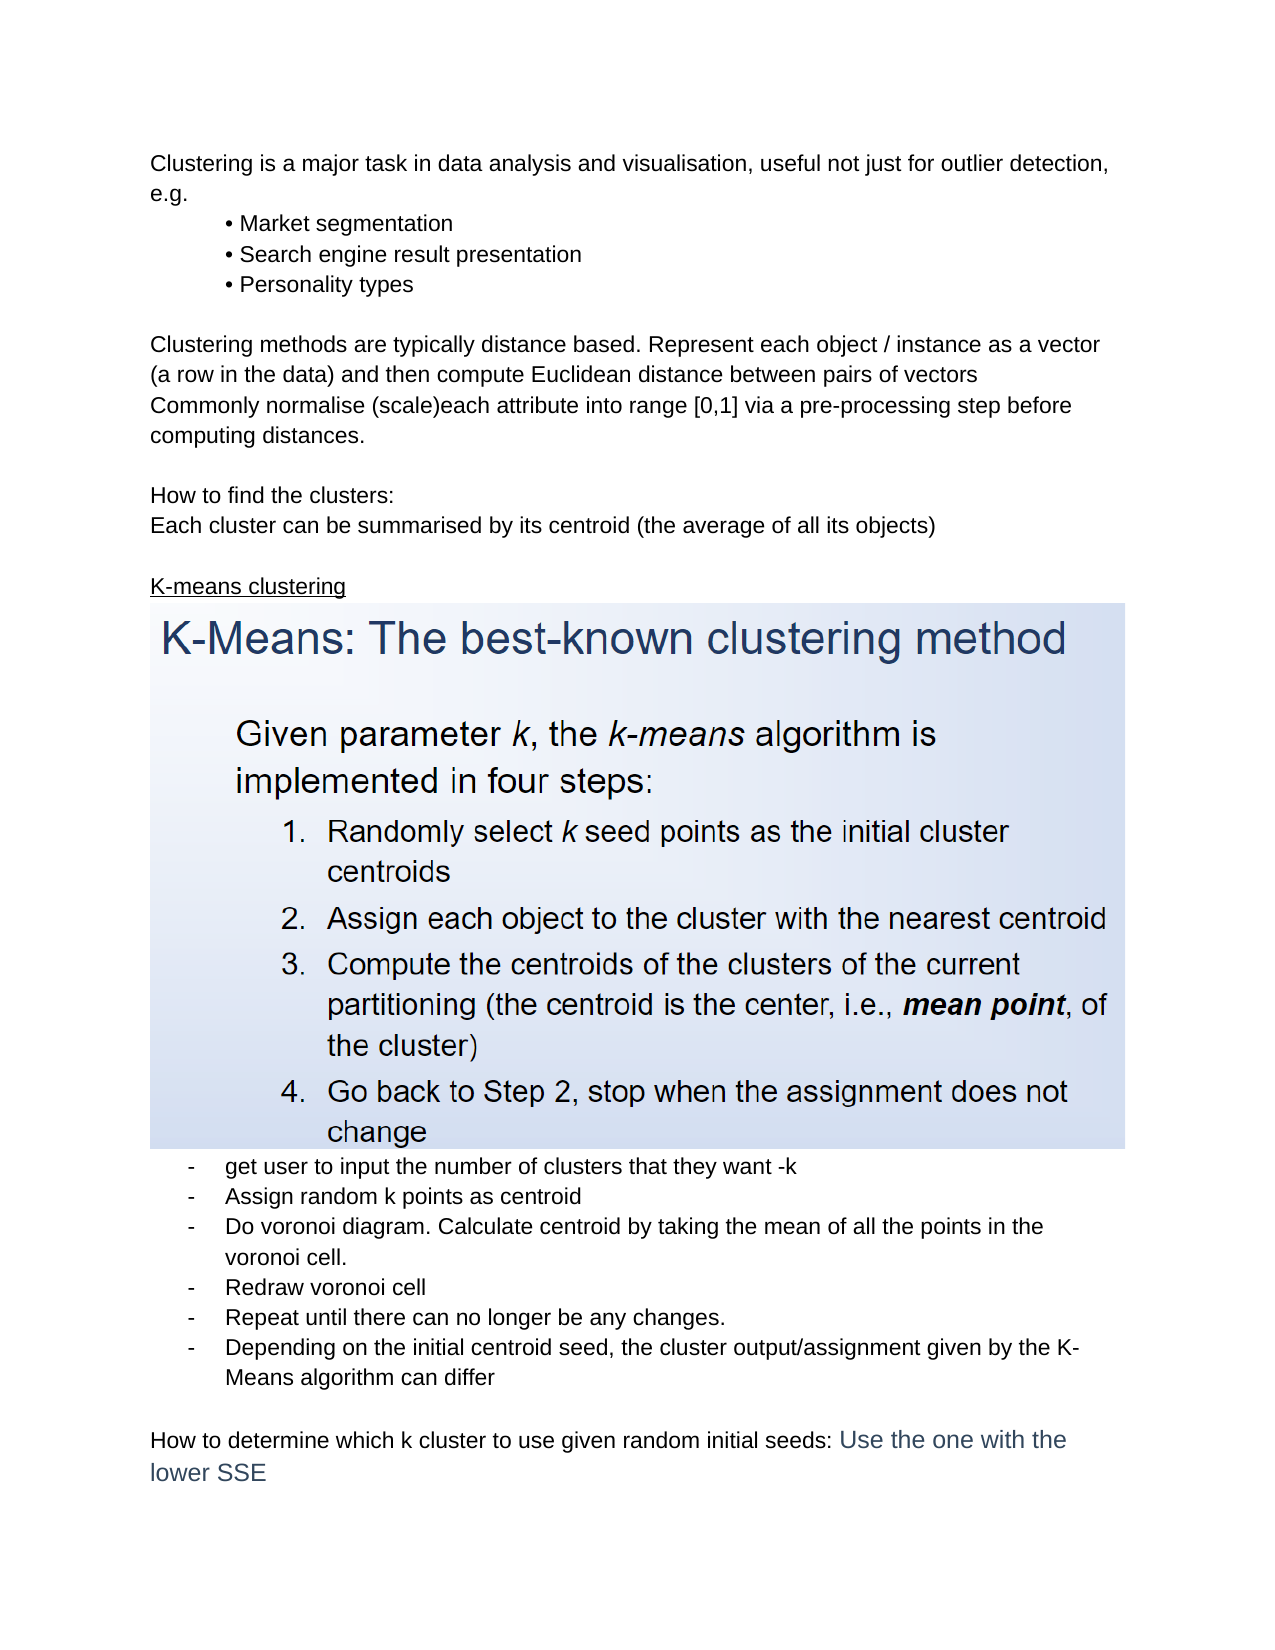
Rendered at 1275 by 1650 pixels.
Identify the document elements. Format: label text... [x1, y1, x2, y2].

text • Search engine result presentation [225, 241, 1125, 267]
text Clustering methods are typically distance based. Represent each object / instance as a vector (a row in the data) and then compute Euclidean distance between pairs of vectors [150, 331, 1125, 388]
picture [150, 603, 1125, 1149]
list Redraw voronoi cell [187, 1274, 1125, 1300]
list get user to input the number of clusters that they want -k [187, 1153, 1125, 1179]
text How to determine which k cluster to use given random initial seeds: Use the one with the lower SSE [150, 1425, 1125, 1486]
text K-means clustering [150, 573, 1125, 599]
text • Personality types [225, 271, 1125, 297]
text Commonly normalise (scale)each attribute into range [0,1] via a pre-processing step before computing distances. [150, 392, 1125, 448]
text • Market segmentation [225, 210, 1125, 237]
text How to find the clusters: [150, 482, 1125, 509]
text Each cluster can be summarised by its centroid (the average of all its objects) [150, 512, 1125, 539]
text Clustering is a major task in data analysis and visualisation, useful not just for outlier detection, e.g. [150, 150, 1125, 207]
list Depending on the initial centroid seed, the cluster output/assignment given by the K-Means algorithm can differ [187, 1334, 1125, 1391]
list Do voronoi diagram. Calculate centroid by taking the mean of all the points in the voronoi cell. [187, 1213, 1125, 1270]
list Assign random k points as centroid [187, 1183, 1125, 1209]
list Repeat until there can no longer be any changes. [187, 1304, 1125, 1330]
